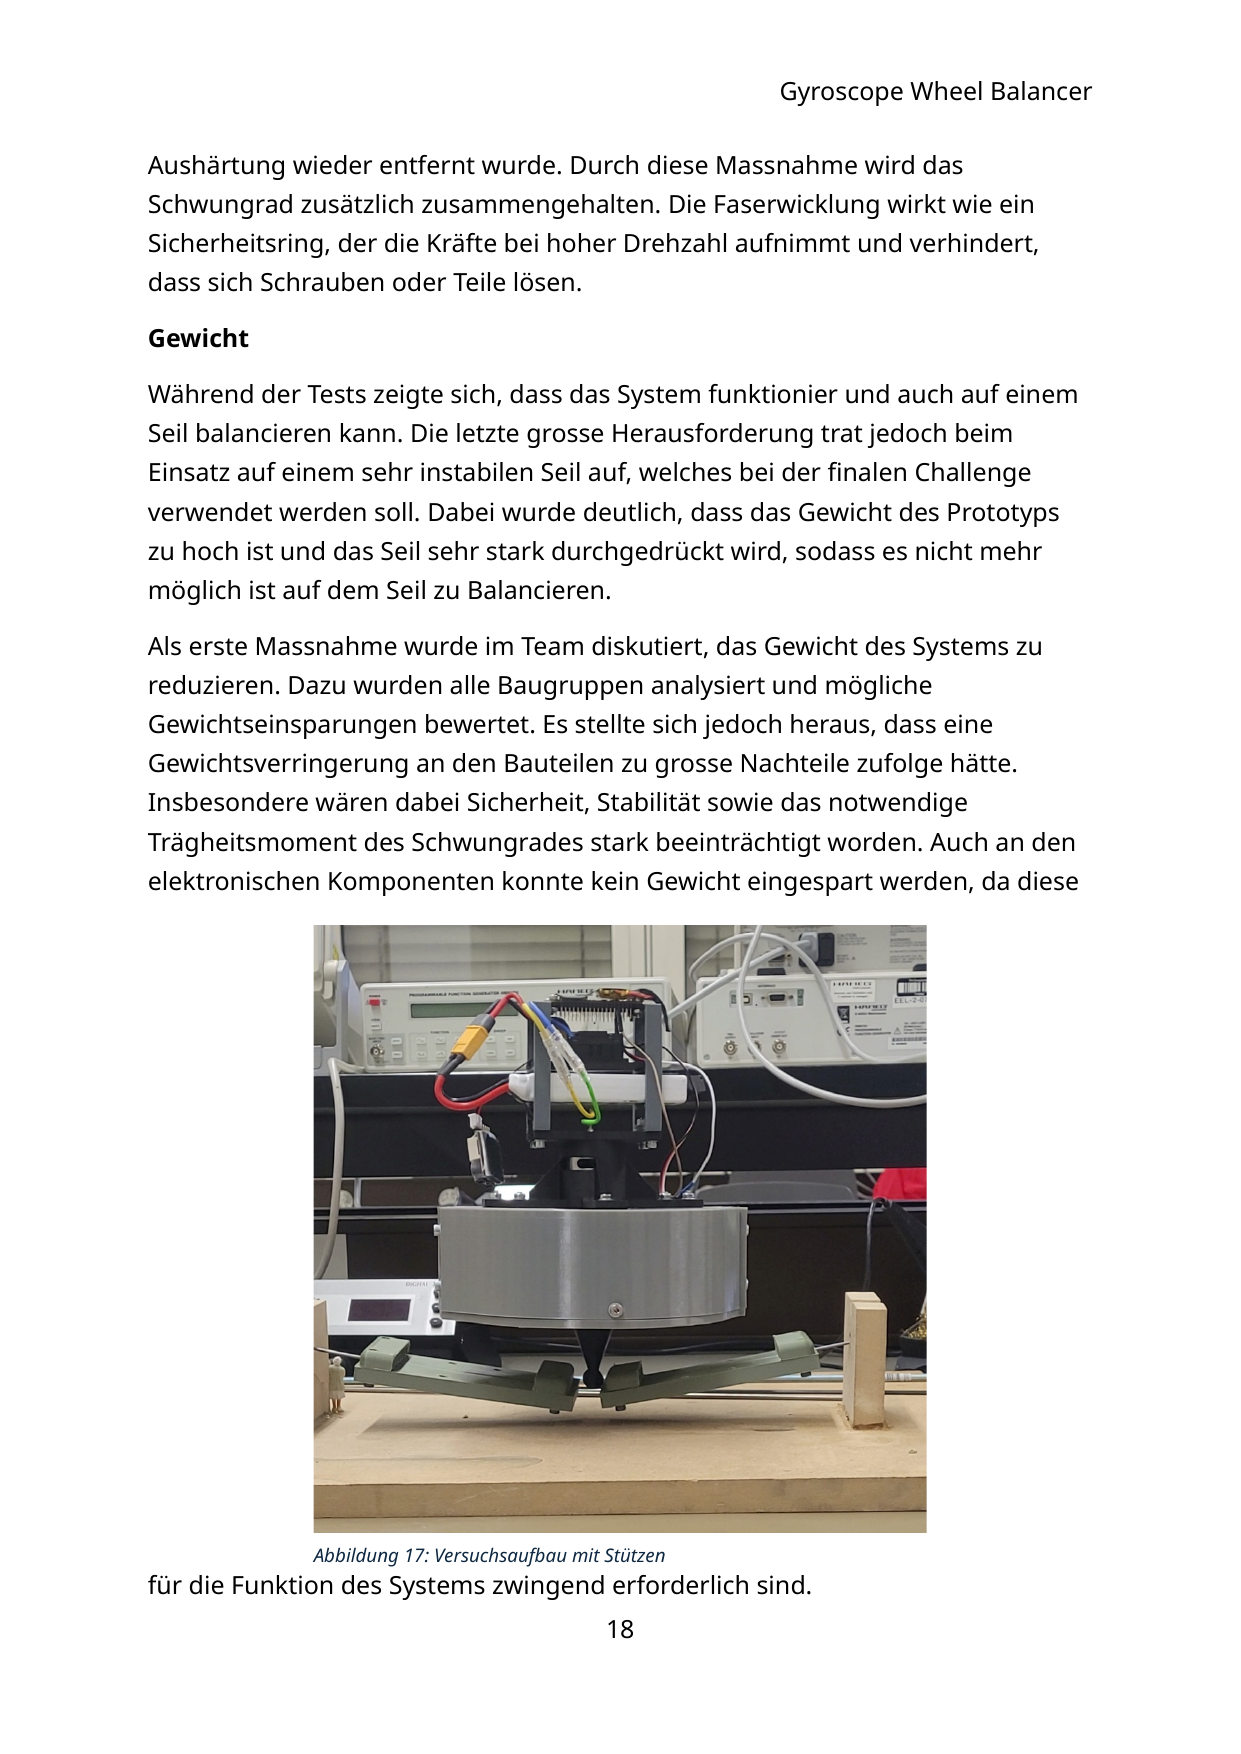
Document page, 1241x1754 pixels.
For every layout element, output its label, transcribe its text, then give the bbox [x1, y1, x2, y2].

text Gewicht [148, 321, 1093, 355]
text Während der Tests zeigte sich, dass das System funktionier und auch auf einem Seil balancieren kann. Die letzte grosse Herausforderung trat jedoch beim Einsatz auf einem sehr instabilen Seil auf, welches bei der finalen Challenge verwendet werden soll. Dabei wurde deutlich, dass das Gewicht des Prototyps zu hoch ist und das Seil sehr stark durchgedrückt wird, sodass es nicht mehr möglich ist auf dem Seil zu Balancieren. [148, 377, 1093, 607]
picture [313, 925, 927, 1533]
